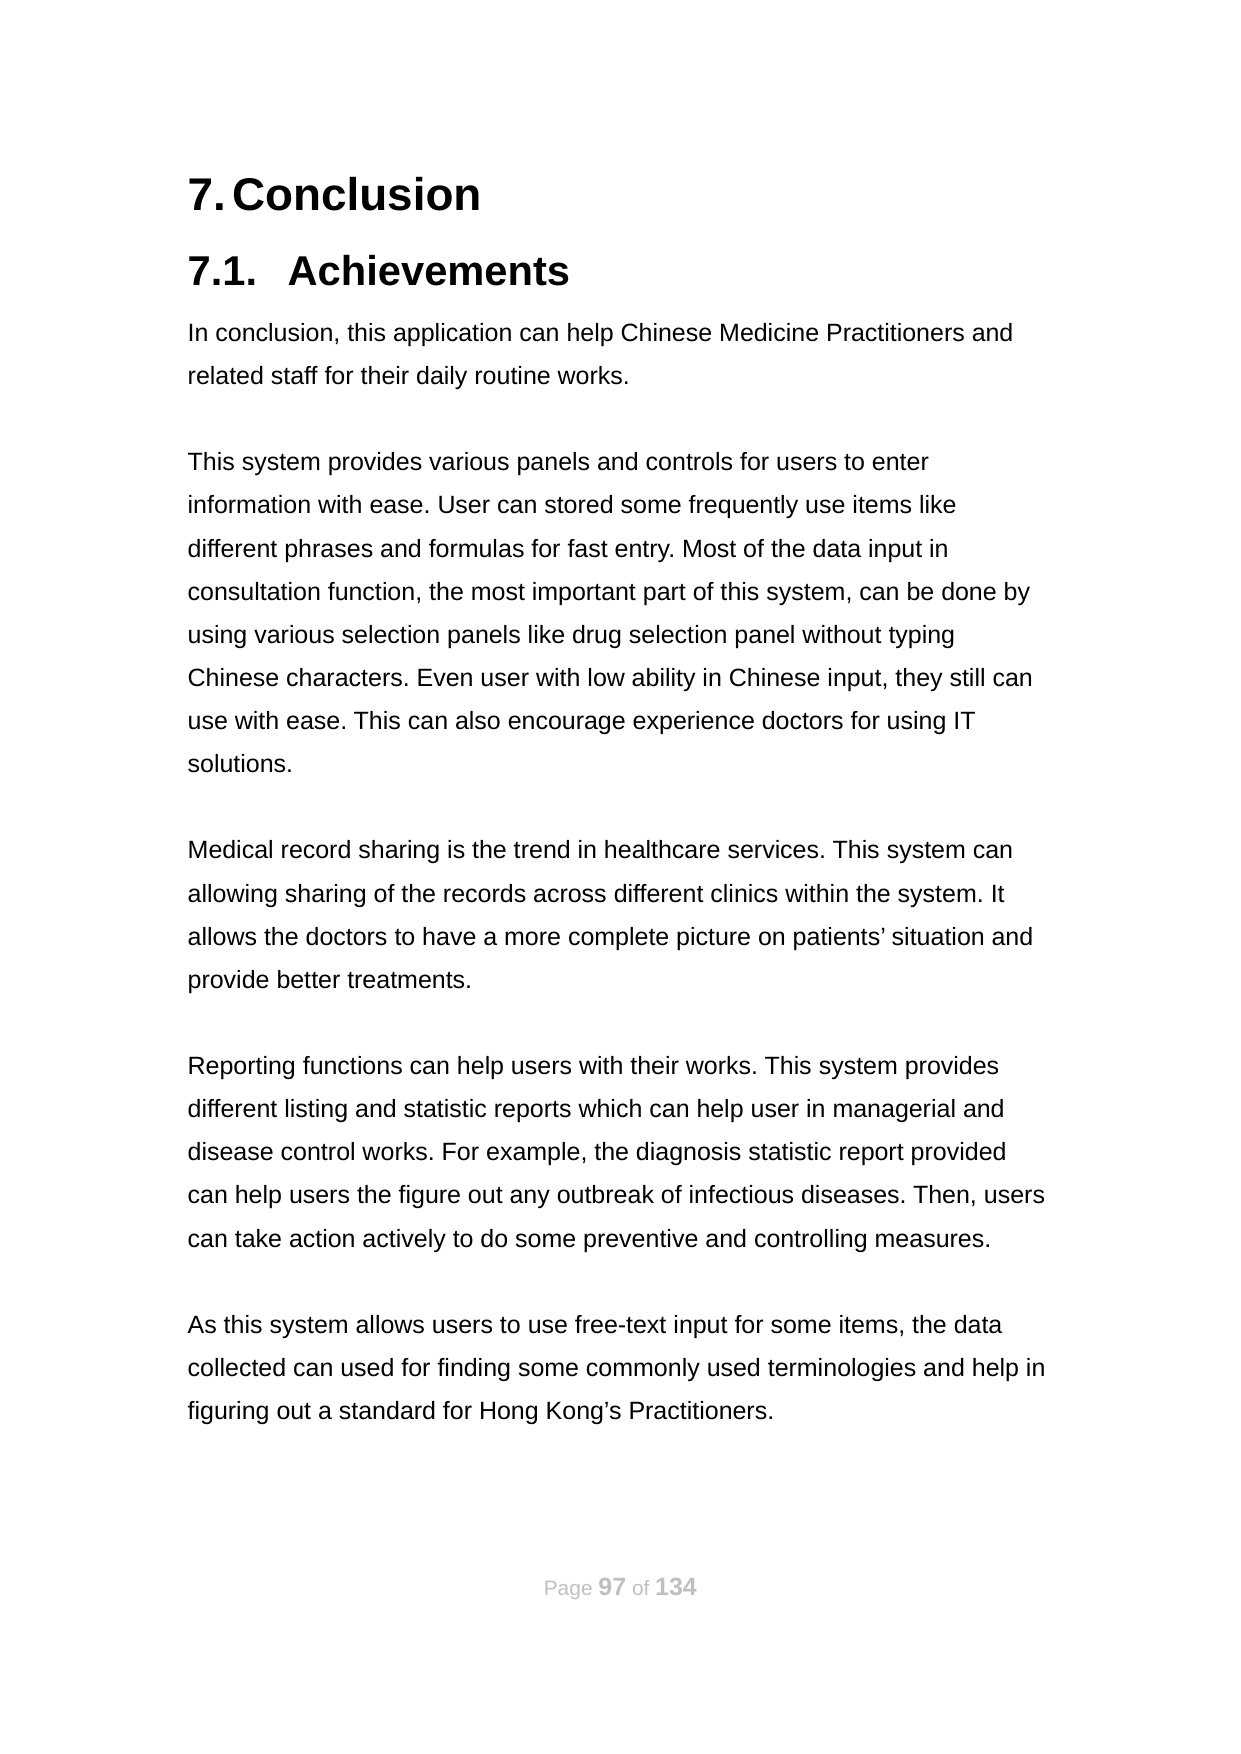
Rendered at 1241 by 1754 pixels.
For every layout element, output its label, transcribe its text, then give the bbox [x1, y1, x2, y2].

text In conclusion, this application can help Chinese Medicine Practitioners and related staff for their daily routine works. [187, 318, 1053, 390]
text As this system allows users to use free-text input for some items, the data collected can used for finding some commonly used terminologies and help in figuring out a standard for Hong Kong’s Practitioners. [187, 1310, 1053, 1425]
text Reporting functions can help users with their works. This system provides different listing and statistic reports which can help user in managerial and disease control works. For example, the diagnosis statistic report provided can help users the figure out any outbreak of infectious diseases. Then, users can take action actively to do some preventive and controlling measures. [187, 1051, 1053, 1252]
subtitle Achievements [187, 246, 1053, 294]
text Medical record sharing is the trend in healthcare services. This system can allowing sharing of the records across different clinics within the system. It allows the doctors to have a more complete picture on patients’ situation and provide better treatments. [187, 835, 1053, 993]
text This system provides various panels and controls for users to enter information with ease. User can stored some frequently use items like different phrases and formulas for fast entry. Most of the data input in consultation function, the most important part of this system, can be done by using various selection panels like drug selection panel without typing Chinese characters. Even user with low ability in Chinese input, they still can use with ease. This can also encourage experience doctors for using IT solutions. [187, 447, 1053, 778]
subtitle Conclusion [187, 167, 1053, 220]
